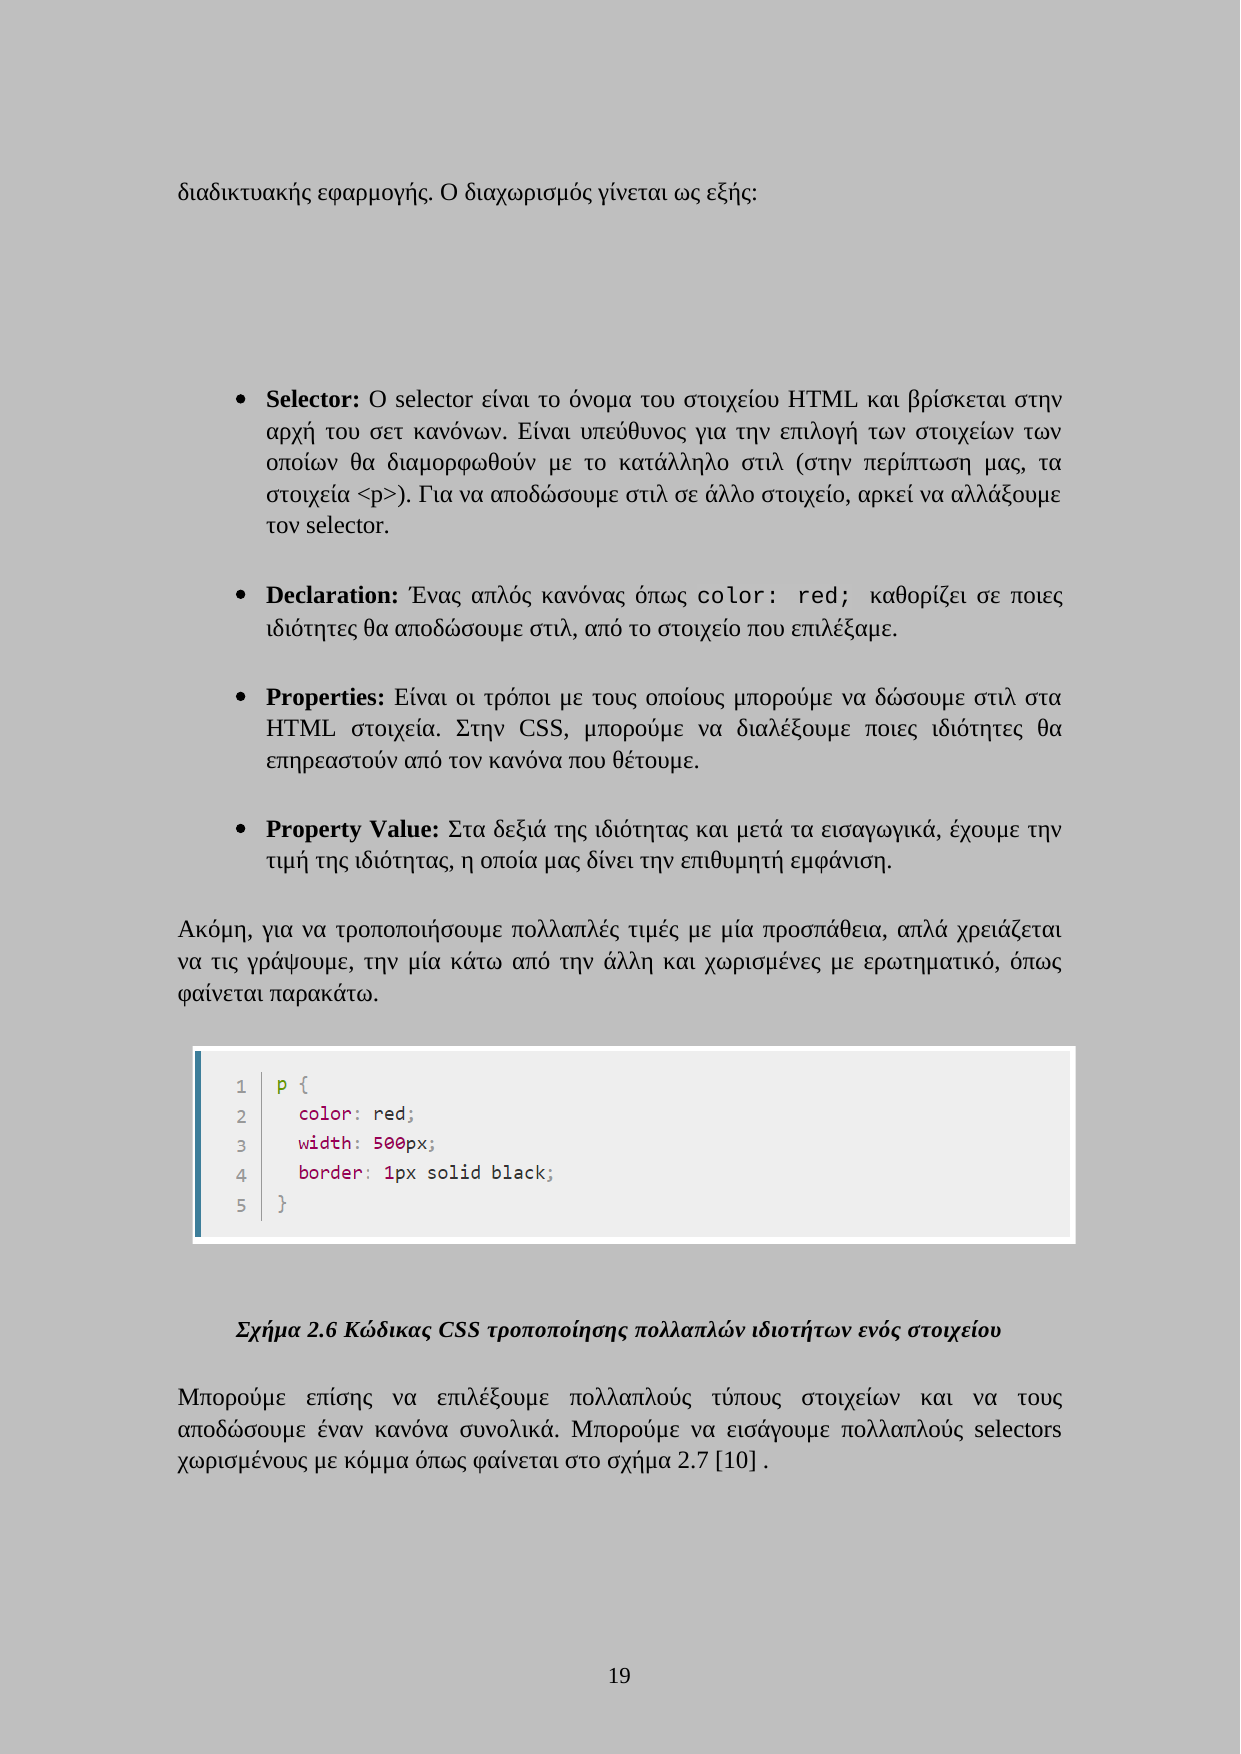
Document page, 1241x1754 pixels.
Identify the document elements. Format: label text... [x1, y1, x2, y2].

text Ακόμη, για να τροποποιήσουμε πολλαπλές τιμές με μία προσπάθεια, απλά χρειάζεται να τις γράψουμε, την μία κάτω από την άλλη και χωρισμένες με ερωτηματικό, όπως φαίνεται παρακάτω. [177, 914, 1063, 1006]
list Property Value: Στα δεξιά της ιδιότητας και μετά τα εισαγωγικά, έχουμε την τιμή της ιδιότητας, η οποία μας δίνει την επιθυμητή εμφάνιση. [236, 814, 1063, 874]
list Declaration: Ένας απλός κανόνας όπως color: red; καθορίζει σε ποιες ιδιότητες θα αποδώσουμε στιλ, από το στοιχείο που επιλέξαμε. [236, 580, 1063, 641]
list Selector: Ο selector είναι το όνομα του στοιχείου HTML και βρίσκεται στην αρχή του σετ κανόνων. Είναι υπεύθυνος για την επιλογή των στοιχείων των οποίων θα διαμορφωθούν με το κατάλληλο στιλ (στην περίπτωση μας, τα στοιχεία <p>). Για να αποδώσουμε στιλ σε άλλο στοιχείο, αρκεί να αλλάξουμε τον selector. [236, 384, 1063, 539]
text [177, 177, 1063, 206]
text Μπορούμε επίσης να επιλέξουμε πολλαπλούς τύπους στοιχείων και να τους αποδώσουμε έναν κανόνα συνολικά. Μπορούμε να εισάγουμε πολλαπλούς selectors χωρισμένους με κόμμα όπως φαίνεται στο σχήμα 2.7 [10] . [177, 1382, 1063, 1474]
picture [191, 1046, 1075, 1243]
list Properties: Είναι οι τρόποι με τους οποίους μπορούμε να δώσουμε στιλ στα HTML στοιχεία. Στην CSS, μπορούμε να διαλέξουμε ποιες ιδιότητες θα επηρεαστούν από τον κανόνα που θέτουμε. [236, 682, 1063, 774]
